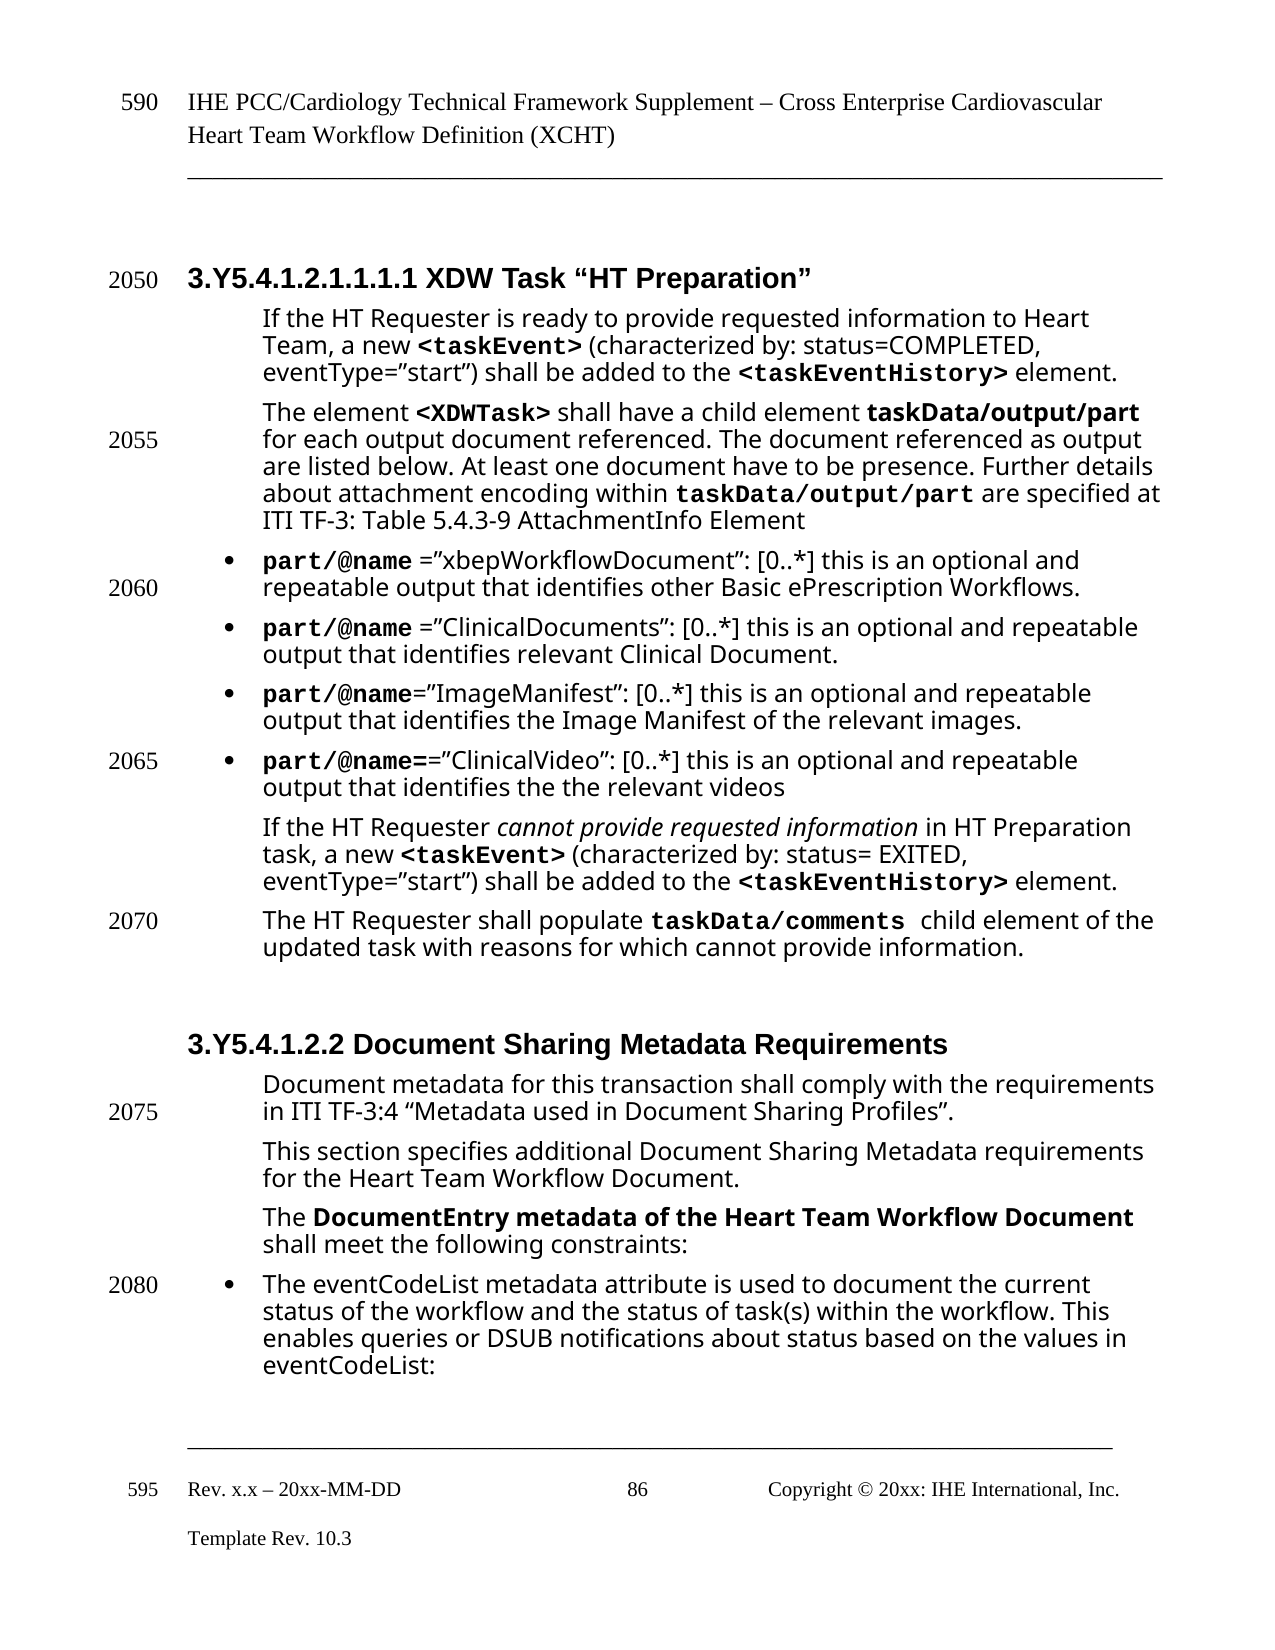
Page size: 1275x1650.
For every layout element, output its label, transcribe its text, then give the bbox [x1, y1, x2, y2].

subtitle 3.Y5.4.1.2.2 Document Sharing Metadata Requirements [187, 1027, 1162, 1060]
text Document metadata for this transaction shall comply with the requirements in ITI TF-3:4 “Metadata used in Document Sharing Profiles”. [262, 1072, 1162, 1126]
list The eventCodeList metadata attribute is used to document the current status of the workflow and the status of task(s) within the workflow. This enables queries or DSUB notifications about status based on the values in eventCodeList: [225, 1272, 1162, 1380]
text The element <XDWTask> shall have a child element taskData/output/part for each output document referenced. The document referenced as output are listed below. At least one document have to be presence. Further details about attachment encoding within taskData/output/part are specified at ITI TF-3: Table 5.4.3-9 AttachmentInfo Element [262, 400, 1162, 535]
text If the HT Requester is ready to provide requested information to Heart Team, a new <taskEvent> (characterized by: status=COMPLETED, eventType=”start”) shall be added to the <taskEventHistory> element. [262, 306, 1162, 387]
list part/@name =”ClinicalDocuments”: [0..*] this is an optional and repeatable output that identifies relevant Clinical Document. [225, 614, 1162, 668]
text This section specifies additional Document Sharing Metadata requirements for the Heart Team Workflow Document. [262, 1138, 1162, 1192]
text If the HT Requester cannot provide requested information in HT Preparation task, a new <taskEvent> (characterized by: status= EXITED, eventType=”start”) shall be added to the <taskEventHistory> element. [262, 814, 1162, 896]
list part/@name =”xbepWorkflowDocument”: [0..*] this is an optional and repeatable output that identifies other Basic ePrescription Workflows. [225, 548, 1162, 602]
list part/@name=”ImageManifest”: [0..*] this is an optional and repeatable output that identifies the Image Manifest of the relevant images. [225, 681, 1162, 735]
text The HT Requester shall populate taskData/comments child element of the updated task with reasons for which cannot provide information. [262, 908, 1162, 962]
subtitle 3.Y5.4.1.2.1.1.1.1 XDW Task “HT Preparation” [187, 261, 1162, 295]
list part/@name==”ClinicalVideo”: [0..*] this is an optional and repeatable output that identifies the the relevant videos [225, 748, 1162, 802]
text The DocumentEntry metadata of the Heart Team Workflow Document shall meet the following constraints: [262, 1205, 1162, 1259]
